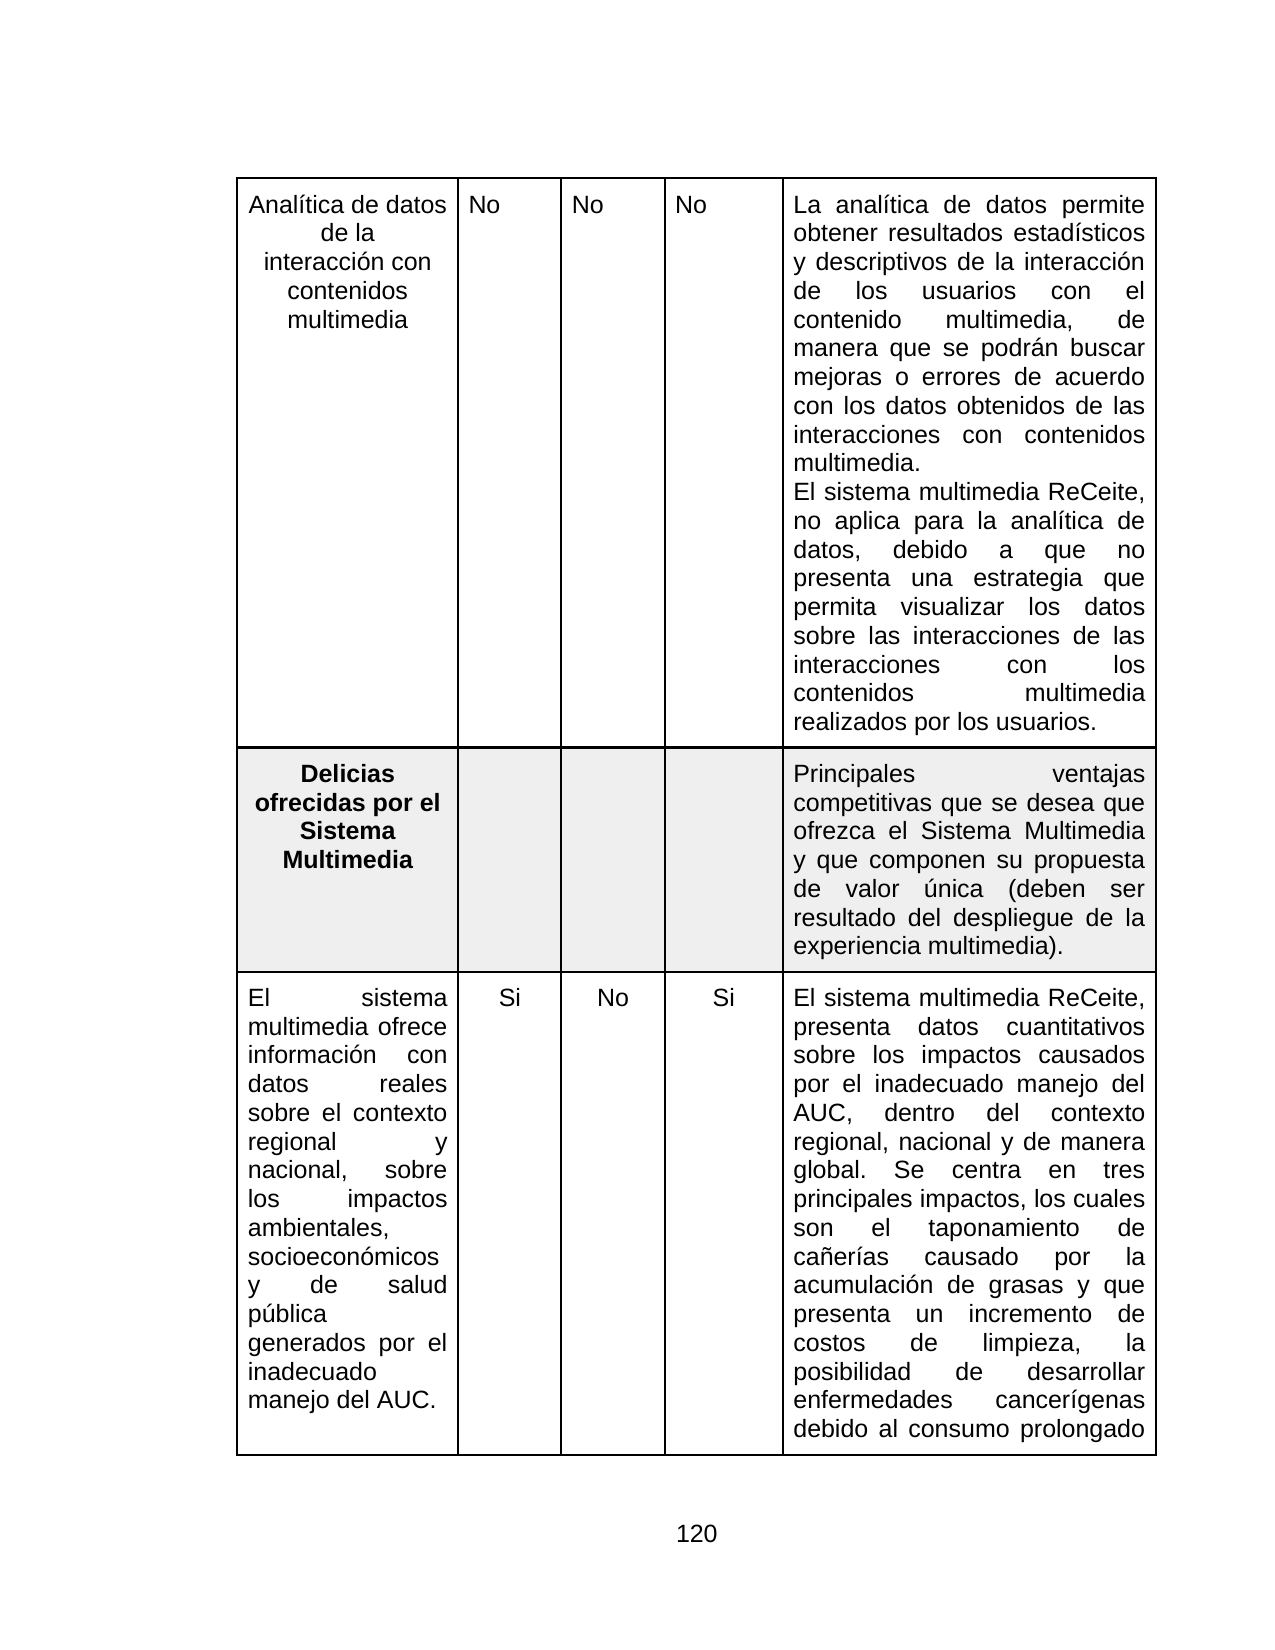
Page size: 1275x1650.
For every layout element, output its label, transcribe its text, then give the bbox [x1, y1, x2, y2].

table_cell No [666, 179, 782, 746]
table_cell Delicias ofrecidas por el Sistema Multimedia [238, 749, 457, 971]
table_cell No [459, 179, 560, 746]
table_cell Si [459, 973, 560, 1453]
table_cell [666, 749, 782, 971]
table_cell [459, 749, 560, 971]
table_cell No [562, 179, 664, 746]
table_cell La analítica de datos permite obtener resultados estadísticos y descriptivos de la interacción de los usuarios con el contenido multimedia, de manera que se podrán buscar mejoras o errores de acuerdo con los datos obtenidos de las interacciones con contenidos multimedia. El sistema multimedia ReCeite, no aplica para la analítica de datos, debido a que no presenta una estrategia que permita visualizar los datos sobre las interacciones de las interacciones con los contenidos multimedia realizados por los usuarios. [784, 179, 1155, 746]
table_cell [784, 973, 1155, 1453]
table_cell Si [666, 973, 782, 1453]
table_cell [562, 749, 664, 971]
table_cell Principales ventajas competitivas que se desea que ofrezca el Sistema Multimedia y que componen su propuesta de valor única (deben ser resultado del despliegue de la experiencia multimedia). [784, 749, 1155, 971]
table_cell Analítica de datos de la interacción con contenidos multimedia [238, 179, 457, 746]
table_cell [238, 973, 457, 1453]
table_cell No [562, 973, 664, 1453]
